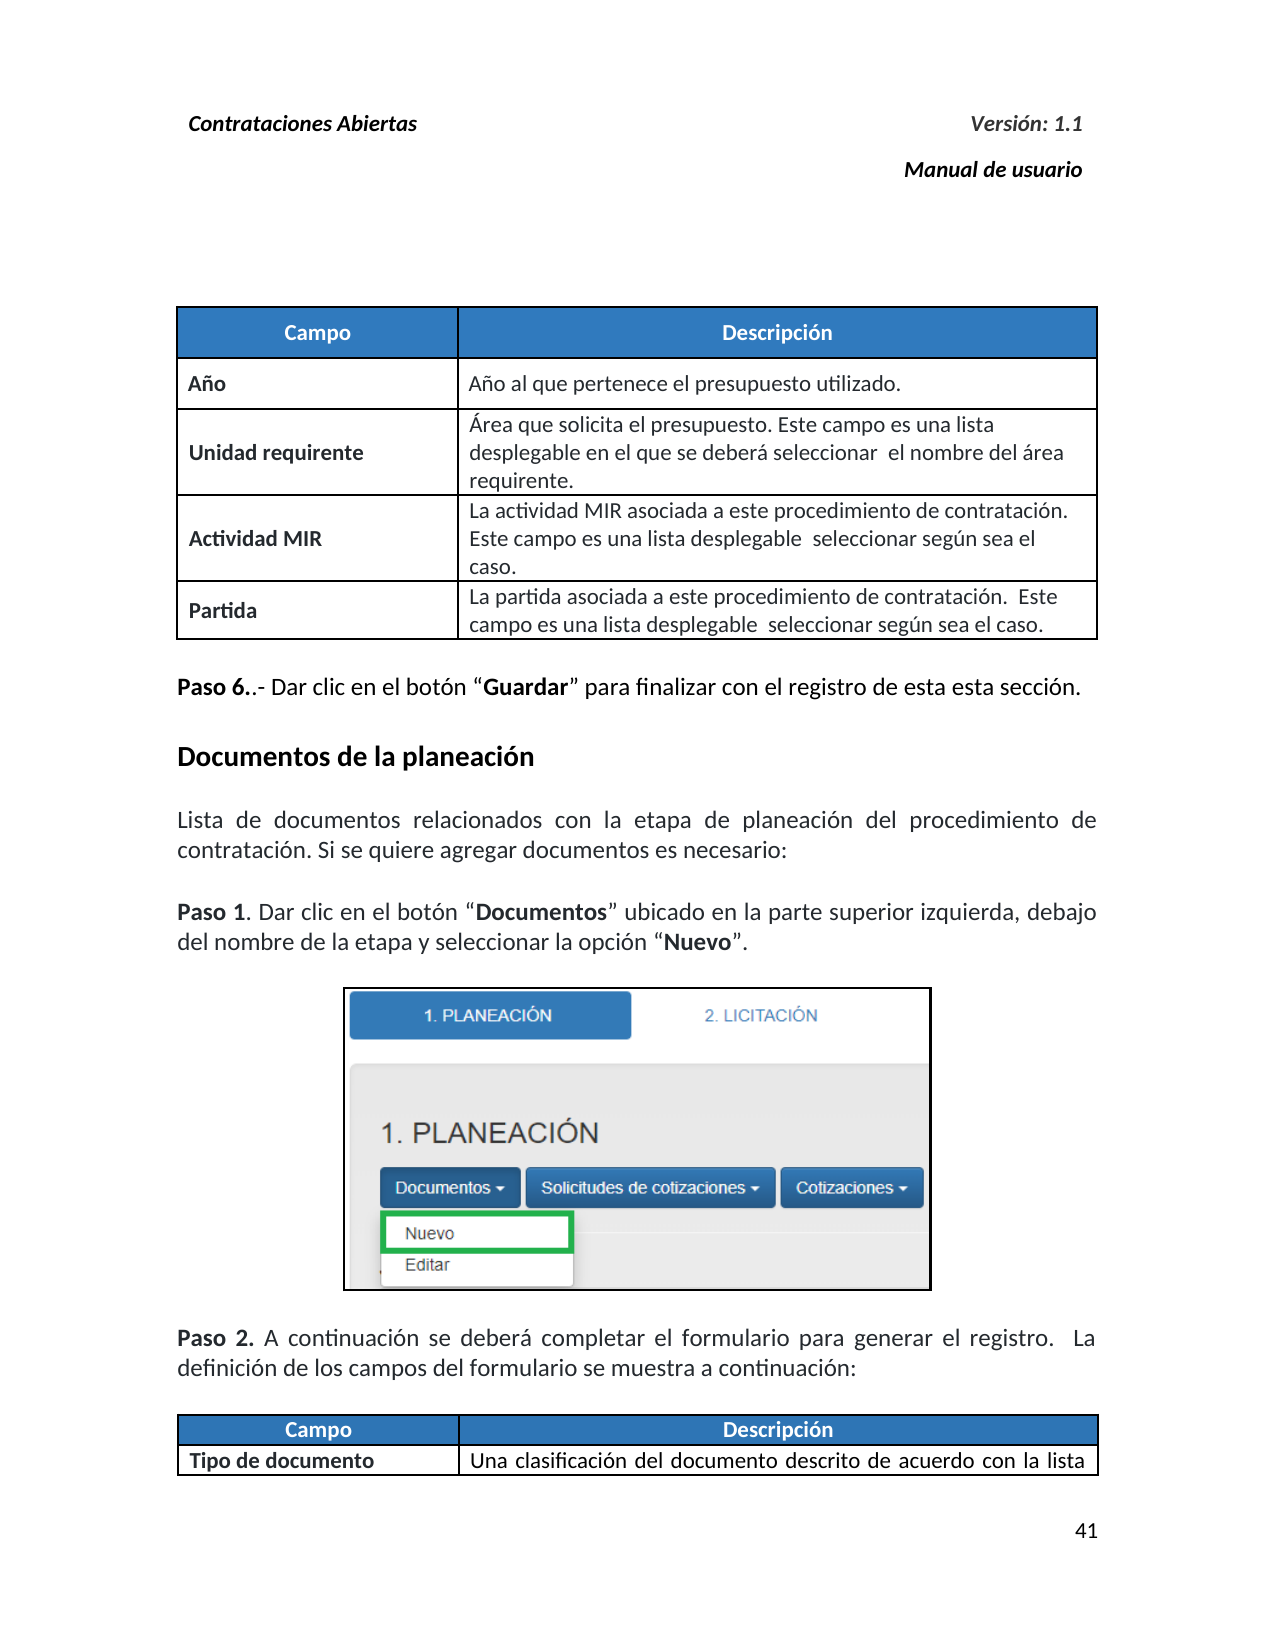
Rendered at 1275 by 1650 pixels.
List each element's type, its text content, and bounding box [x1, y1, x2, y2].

text Paso 2. A continuación se deberá completar el formulario para generar el registro. La definición de los campos del formulario se muestra a continuación: [177, 1322, 1098, 1383]
table_cell Año [178, 359, 457, 408]
table_header Descripción [459, 308, 1096, 357]
text Paso 1. Dar clic en el botón “Documentos” ubicado en la parte superior izquierda, debajo del nombre de la etapa y seleccionar la opción “Nuevo”. [177, 896, 1098, 957]
table_cell Año al que pertenece el presupuesto utilizado. [459, 359, 1096, 408]
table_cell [460, 1446, 1097, 1474]
table_header Campo [178, 308, 457, 357]
table_cell Unidad requirente [178, 410, 457, 494]
table_cell Área que solicita el presupuesto. Este campo es una lista desplegable en el que se deberá seleccionar el nombre del área requirente. [459, 410, 1096, 494]
table_cell Tipo de documento [179, 1446, 458, 1474]
table_header Descripción [460, 1416, 1097, 1444]
table_cell La actividad MIR asociada a este procedimiento de contratación. Este campo es una lista desplegable seleccionar según sea el caso. [459, 496, 1096, 580]
text Paso 6..- Dar clic en el botón “Guardar” para finalizar con el registro de esta esta sección. [177, 671, 1098, 701]
table_cell Partida [178, 582, 457, 638]
table_cell La partida asociada a este procedimiento de contratación. Este campo es una lista desplegable seleccionar según sea el caso. [459, 582, 1096, 638]
table_cell Actividad MIR [178, 496, 457, 580]
picture [345, 989, 929, 1289]
text Lista de documentos relacionados con la etapa de planeación del procedimiento de contratación. Si se quiere agregar documentos es necesario: [177, 804, 1098, 865]
table_header Campo [179, 1416, 458, 1444]
subtitle Documentos de la planeación [177, 738, 1098, 773]
